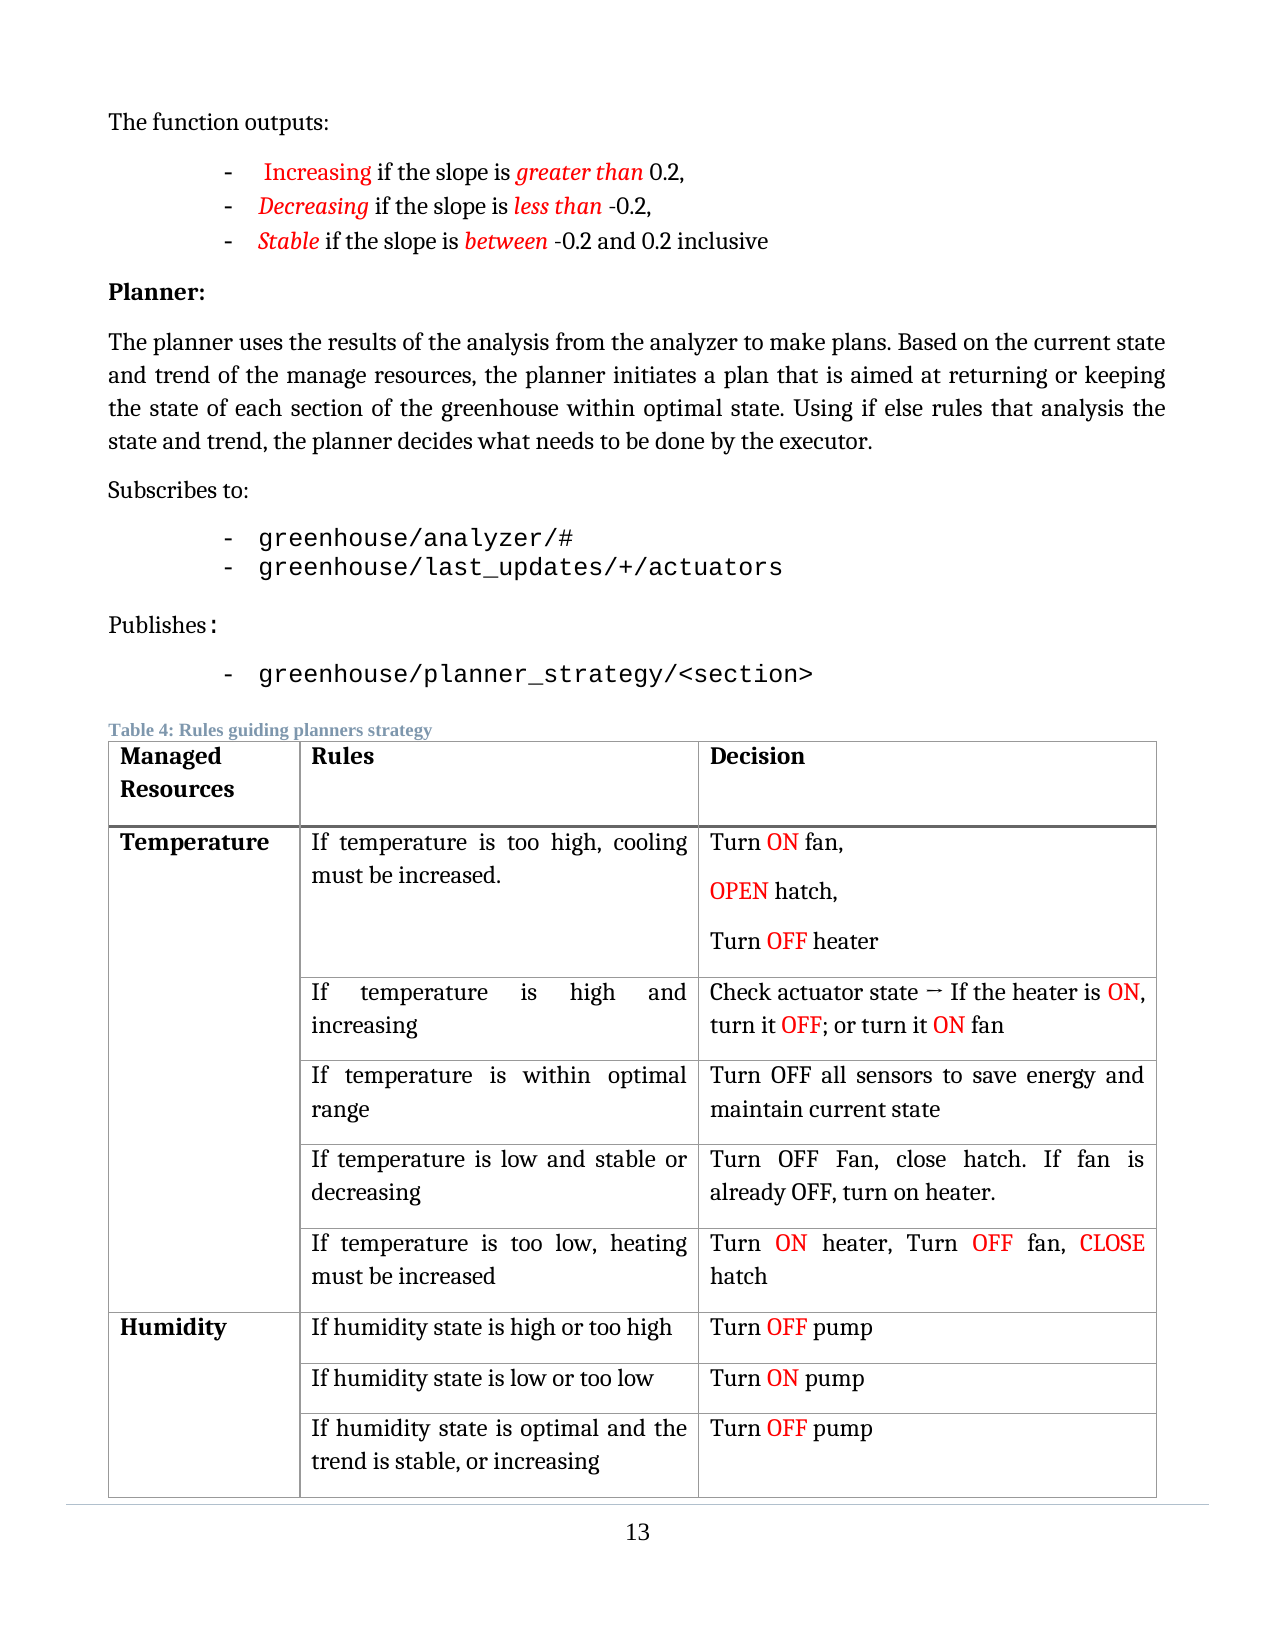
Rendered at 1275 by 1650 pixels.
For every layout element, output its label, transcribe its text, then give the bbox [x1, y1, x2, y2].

table_header Managed Resources [109, 742, 299, 824]
table_cell If humidity state is optimal and the trend is stable, or increasing [301, 1414, 698, 1497]
table_cell If temperature is too low, heating must be increased [301, 1229, 698, 1312]
text The function outputs: [108, 108, 1167, 137]
table_cell If temperature is high and increasing [301, 978, 698, 1060]
text The planner uses the results of the analysis from the analyzer to make plans. Based on the current state and trend of the manage resources, the planner initiates a plan that is aimed at returning or keeping the state of each section of the greenhouse within optimal state. Using if else rules that analysis the state and trend, the planner decides what needs to be done by the executor. [108, 327, 1167, 455]
table_cell Turn OFF pump [699, 1313, 1156, 1362]
table_cell Turn OFF pump [699, 1414, 1156, 1497]
table_cell If temperature is low and stable or decreasing [301, 1145, 698, 1228]
text Subscribes to: [108, 476, 1167, 505]
table_cell Turn ON pump [699, 1364, 1156, 1413]
table_cell If humidity state is high or too high [301, 1313, 698, 1362]
table_header Decision [699, 742, 1156, 824]
list greenhouse/analyzer/# [221, 526, 1167, 554]
table_cell Check actuator state → If the heater is ON, turn it OFF; or turn it ON fan [699, 978, 1156, 1060]
text Publishes: [108, 611, 1167, 641]
table_cell If humidity state is low or too low [301, 1364, 698, 1413]
list Stable if the slope is between -0.2 and 0.2 inclusive [221, 227, 1167, 257]
list Increasing if the slope is greater than 0.2, [221, 158, 1167, 188]
text Planner: [108, 278, 1167, 307]
table_cell If temperature is within optimal range [301, 1061, 698, 1144]
table_header Rules [301, 742, 698, 824]
table_cell Turn ON heater, Turn OFF fan, CLOSE hatch [699, 1229, 1156, 1312]
table_cell Turn OFF Fan, close hatch. If fan is already OFF, turn on heater. [699, 1145, 1156, 1228]
table_cell Humidity [109, 1313, 299, 1497]
list greenhouse/planner_strategy/<section> [221, 662, 1167, 690]
table_cell If temperature is too high, cooling must be increased. [301, 828, 698, 977]
table_cell Temperature [109, 828, 299, 1312]
list greenhouse/last_updates/+/actuators [221, 554, 1167, 583]
list Decreasing if the slope is less than -0.2, [221, 192, 1167, 222]
table_cell Turn ON fan, OPEN hatch, Turn OFF heater [699, 828, 1156, 977]
table_cell Turn OFF all sensors to save energy and maintain current state [699, 1061, 1156, 1144]
